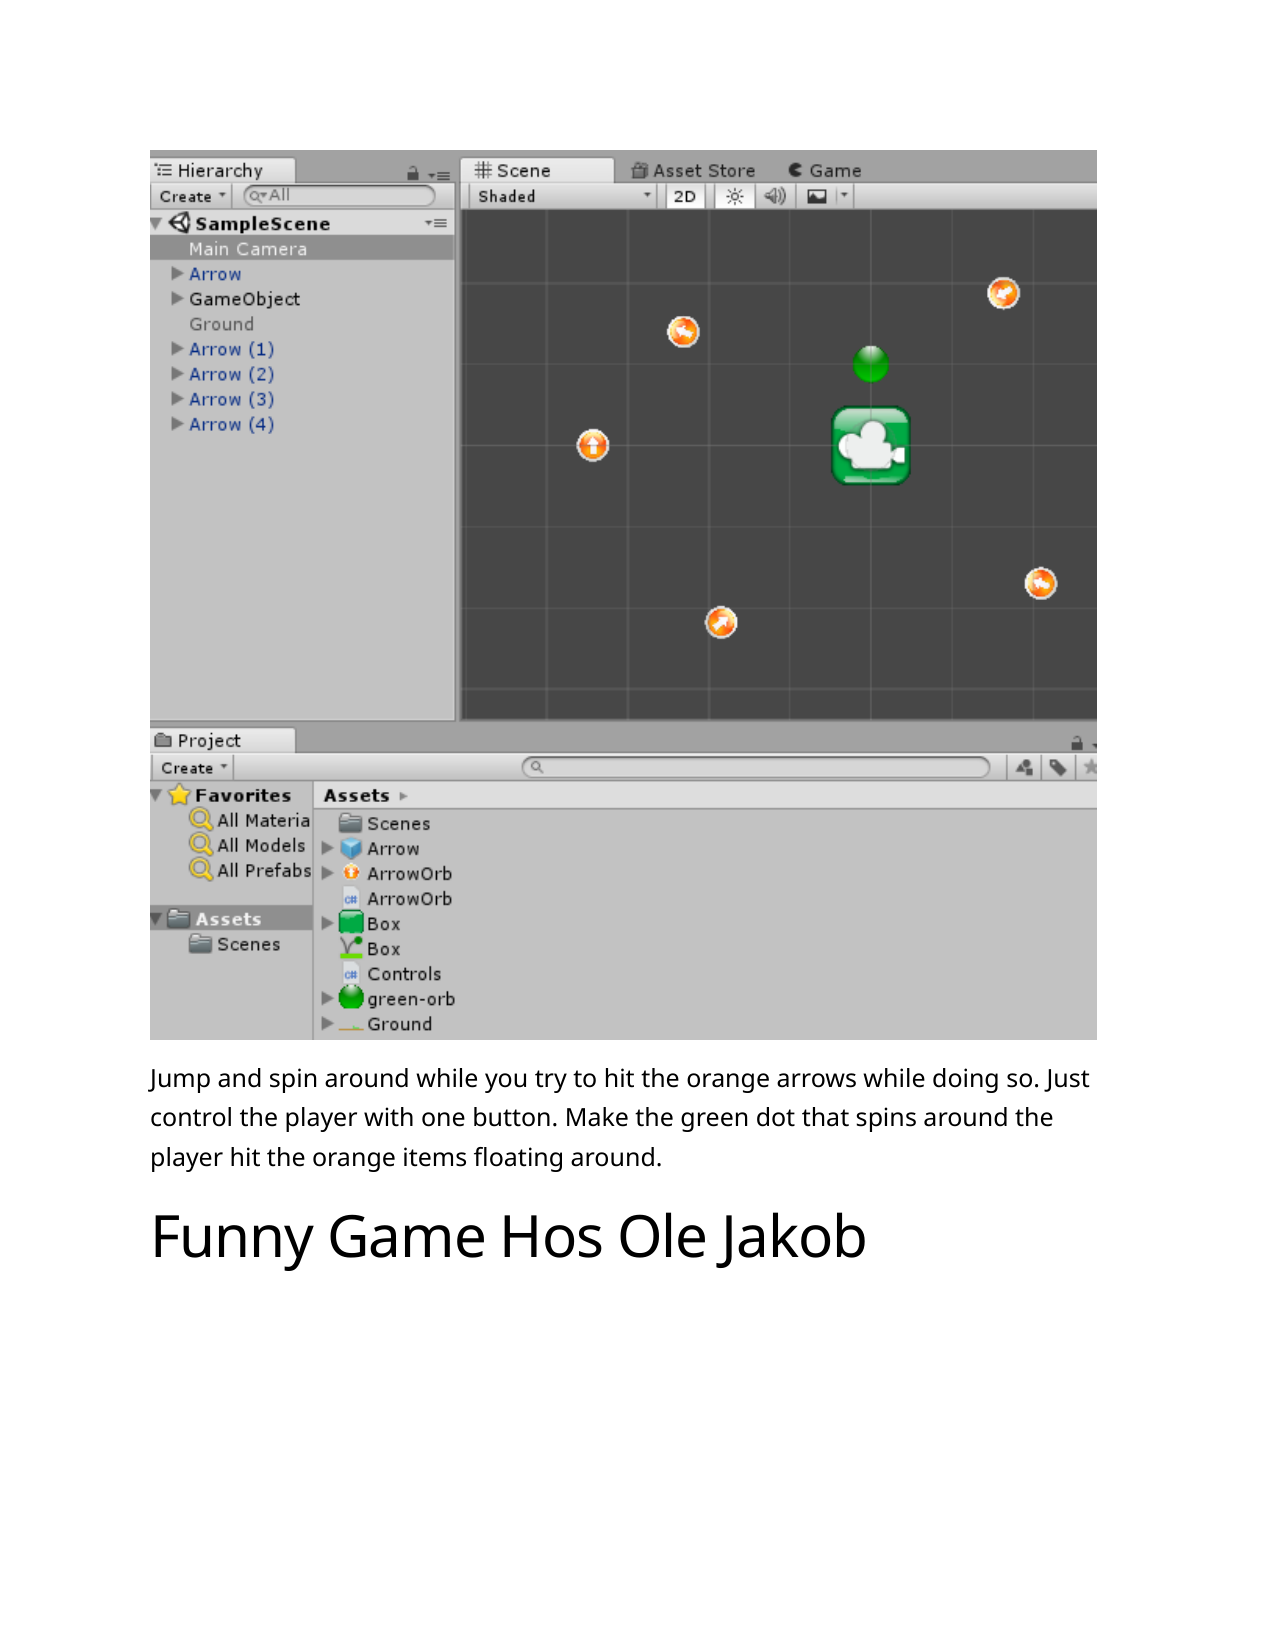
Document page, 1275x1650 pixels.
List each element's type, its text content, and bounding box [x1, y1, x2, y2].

title Funny Game Hos Ole Jakob [150, 1195, 1125, 1274]
text Jump and spin around while you try to hit the orange arrows while doing so. Just control the player with one button. Make the green dot that spins around the player hit the orange items floating around. [150, 1061, 1125, 1173]
picture [150, 150, 1097, 1040]
